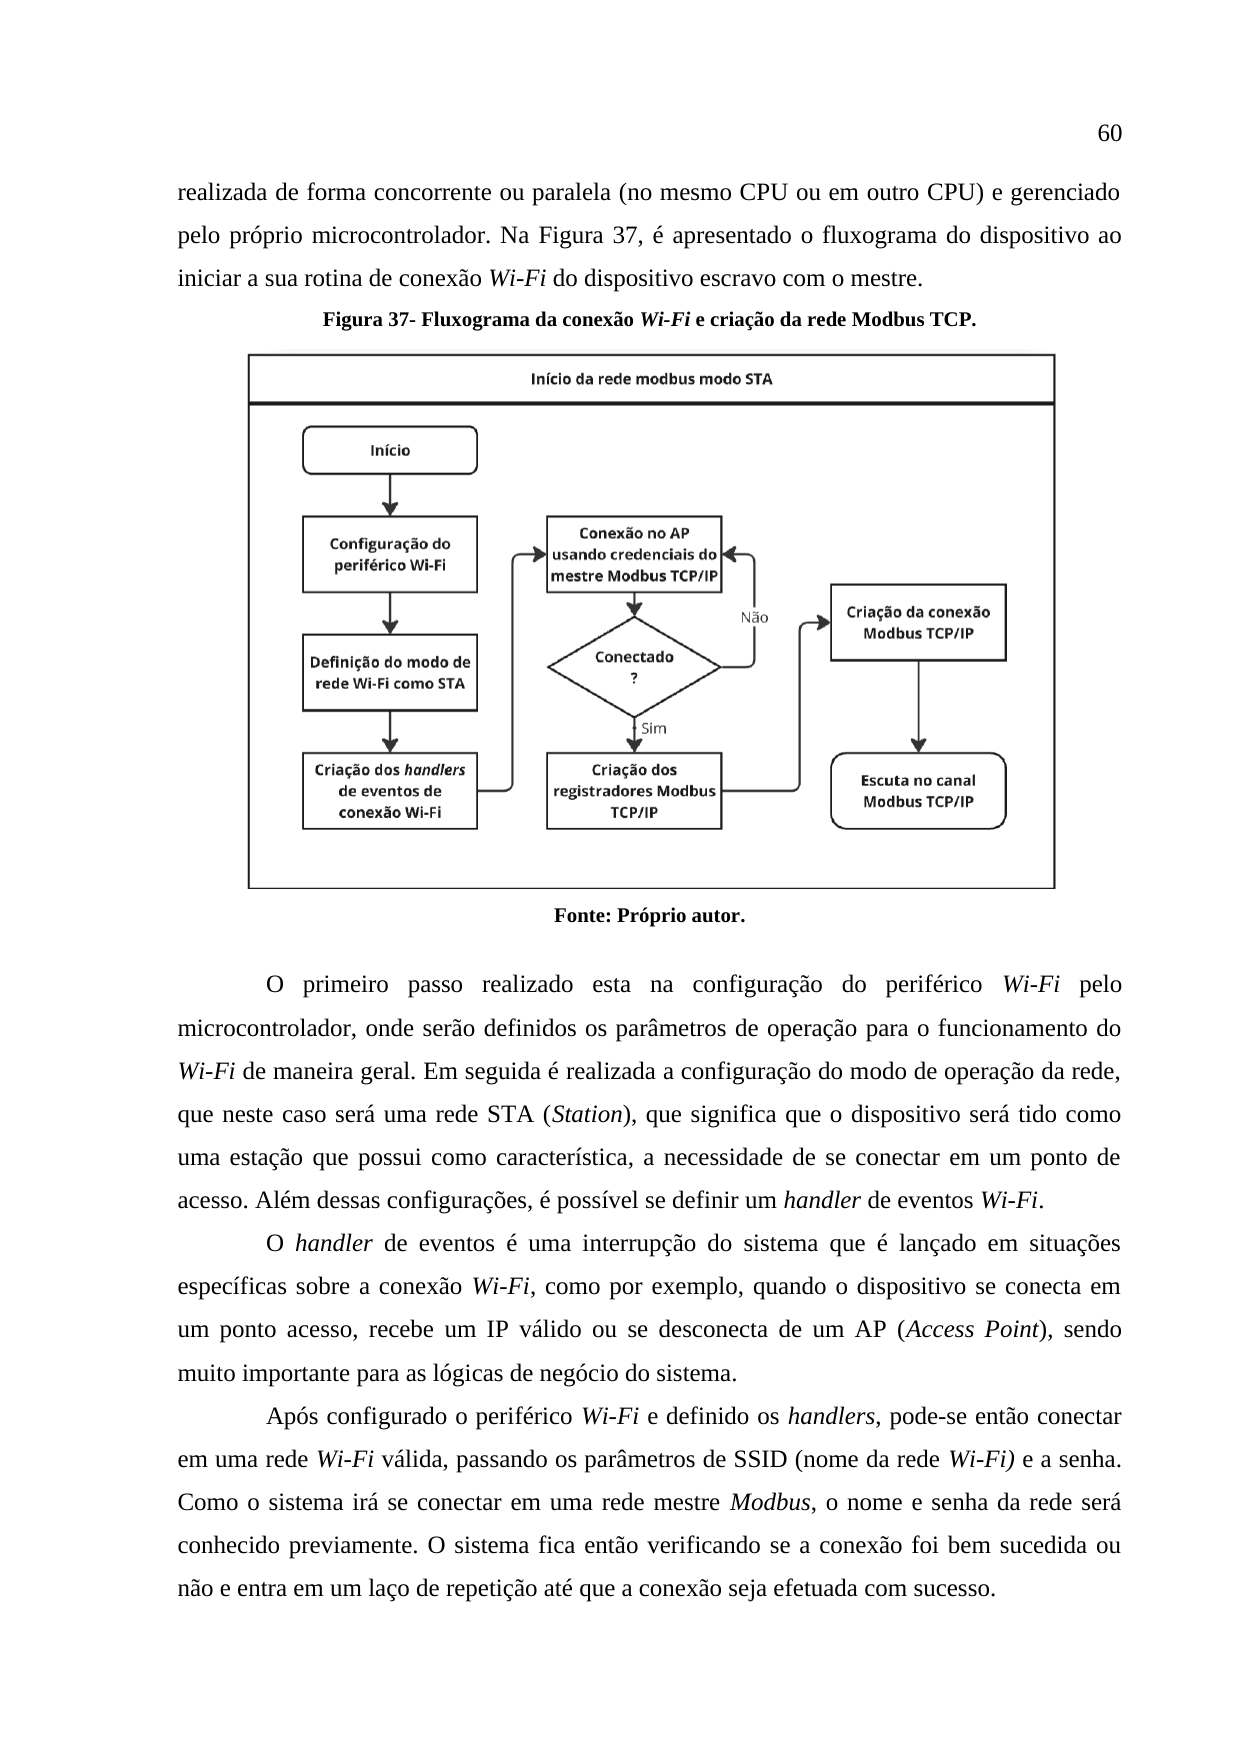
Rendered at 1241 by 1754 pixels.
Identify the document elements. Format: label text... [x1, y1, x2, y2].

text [177, 177, 1122, 292]
picture [243, 349, 1057, 889]
text O primeiro passo realizado esta na configuração do periférico Wi-Fi pelo microcontrolador, onde serão definidos os parâmetros de operação para o funcionamento do Wi-Fi de maneira geral. Em seguida é realizada a configuração do modo de operação da rede, que neste caso será uma rede STA (Station), que significa que o dispositivo será tido como uma estação que possui como característica, a necessidade de se conectar em um ponto de acesso. Além dessas configurações, é possível se definir um handler de eventos Wi-Fi. [177, 969, 1122, 1214]
text O handler de eventos é uma interrupção do sistema que é lançado em situações específicas sobre a conexão Wi-Fi, como por exemplo, quando o dispositivo se conecta em um ponto acesso, recebe um IP válido ou se desconecta de um AP (Access Point), sendo muito importante para as lógicas de negócio do sistema. [177, 1228, 1122, 1386]
text Fonte: Próprio autor. [177, 902, 1122, 927]
text Após configurado o periférico Wi-Fi e definido os handlers, pode-se então conectar em uma rede Wi-Fi válida, passando os parâmetros de SSID (nome da rede Wi-Fi) e a senha. Como o sistema irá se conectar em uma rede mestre Modbus, o nome e senha da rede será conhecido previamente. O sistema fica então verificando se a conexão foi bem sucedida ou não e entra em um laço de repetição até que a conexão seja efetuada com sucesso. [177, 1401, 1122, 1602]
text Figura 37- Fluxograma da conexão Wi-Fi e criação da rede Modbus TCP. [177, 307, 1122, 331]
